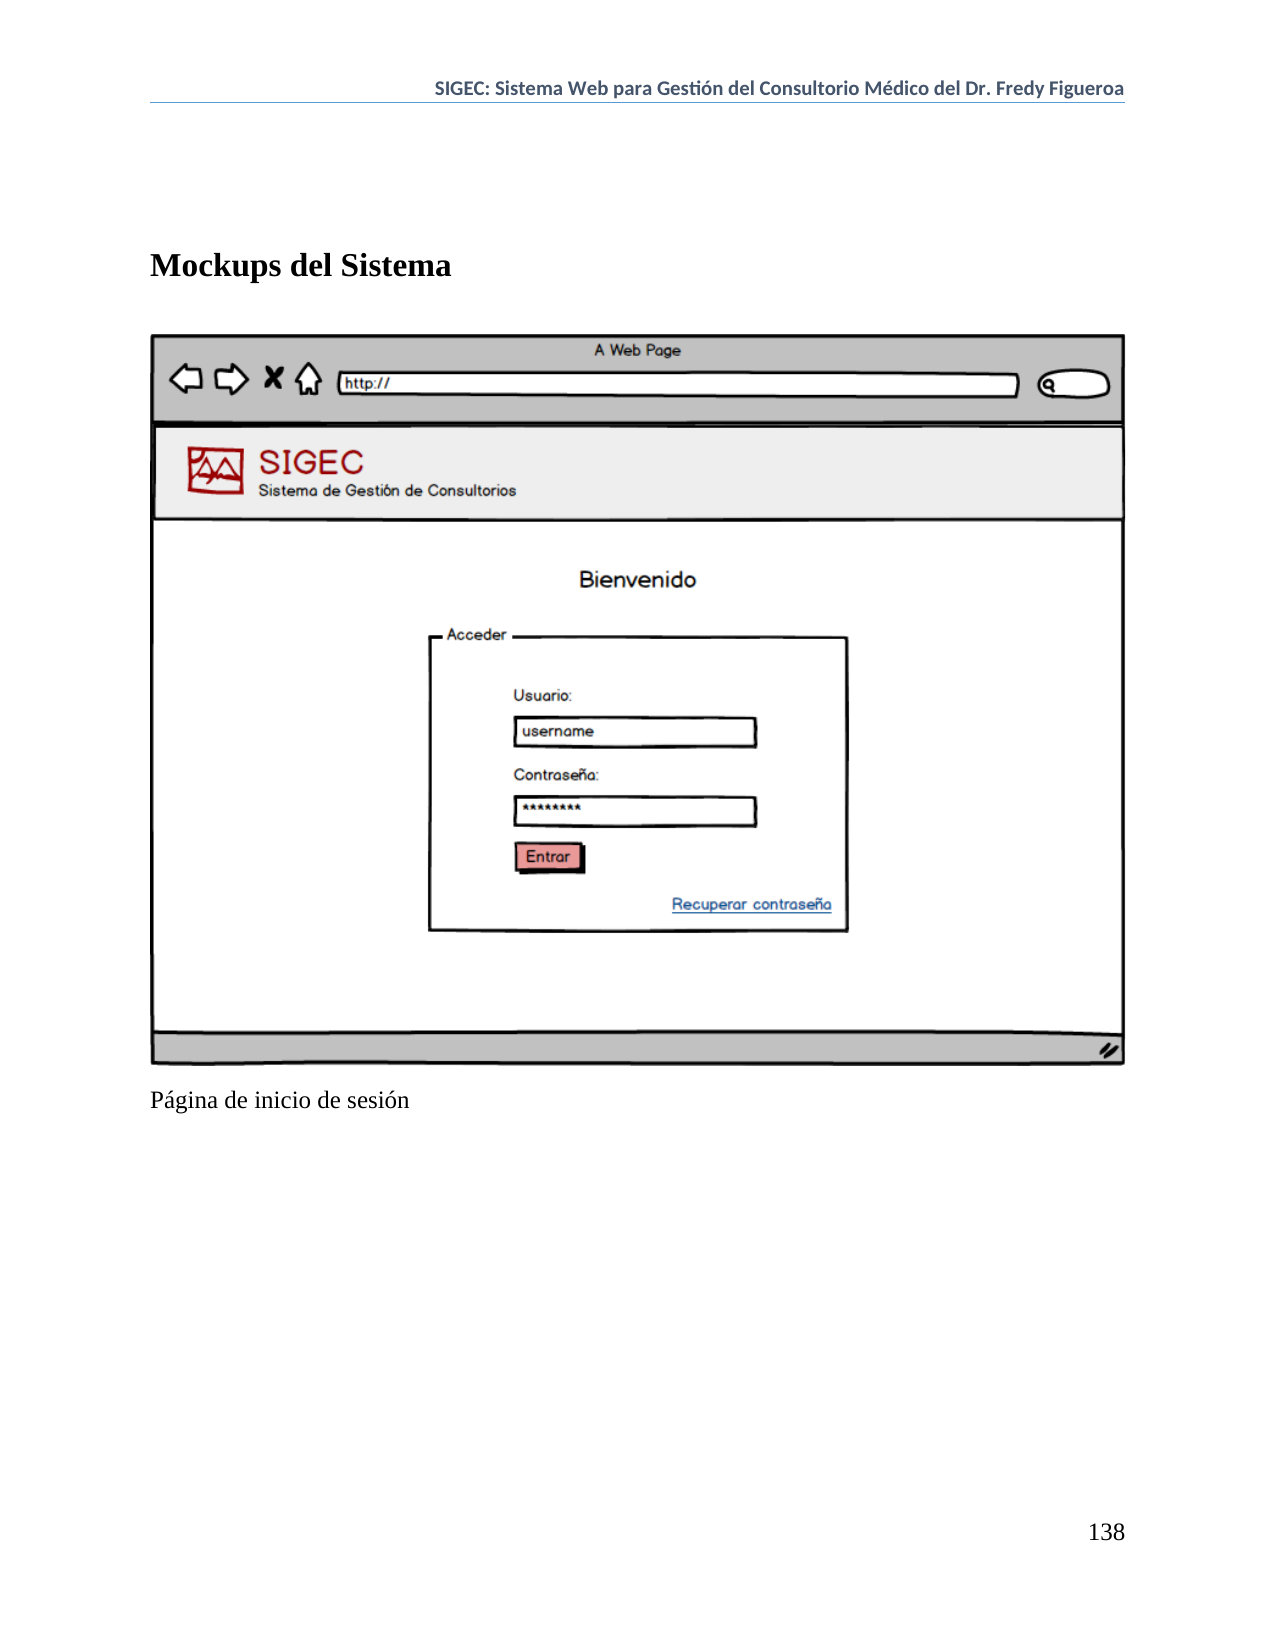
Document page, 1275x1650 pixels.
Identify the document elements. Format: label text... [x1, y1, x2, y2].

text Página de inicio de sesión [150, 1085, 1125, 1113]
picture [150, 334, 1125, 1066]
subtitle Mockups del Sistema [150, 245, 1125, 284]
